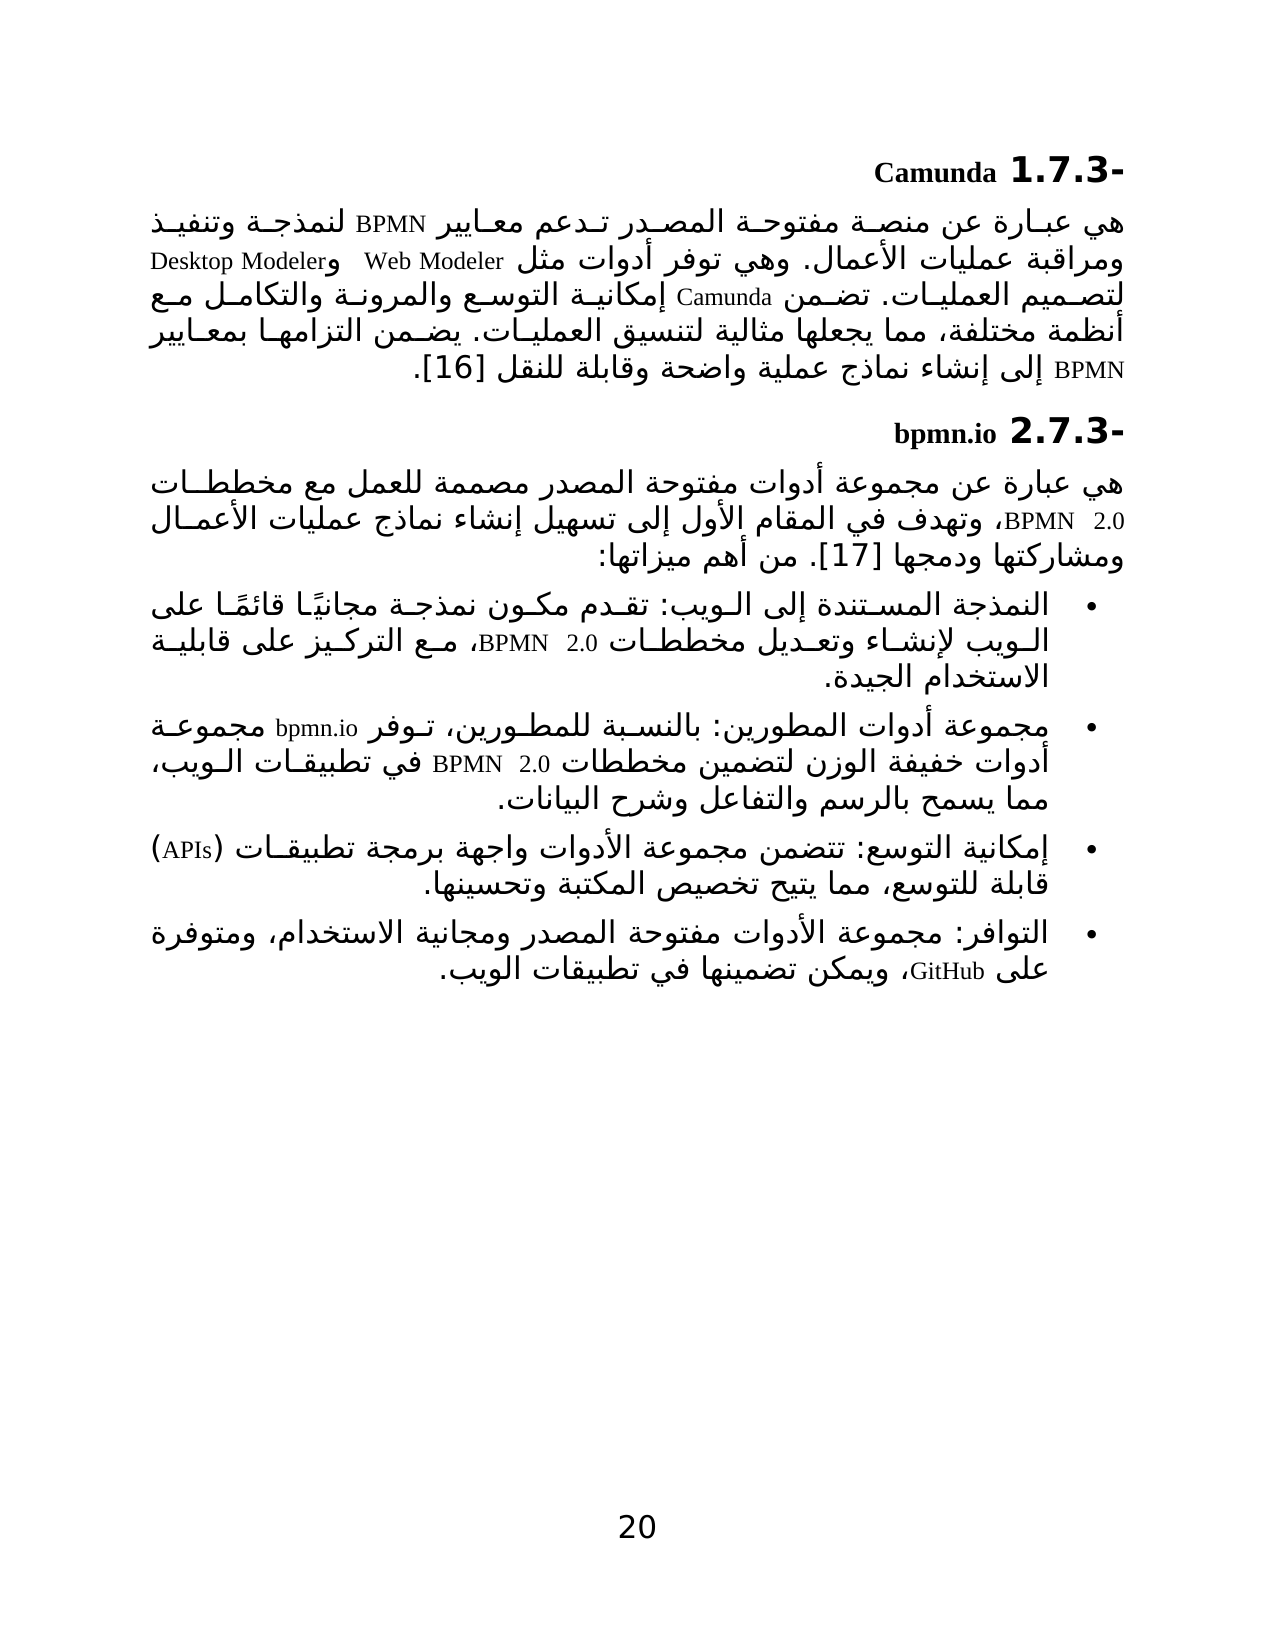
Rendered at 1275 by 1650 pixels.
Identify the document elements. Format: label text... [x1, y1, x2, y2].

list النمذجة المستندة إلى الويب: تقدم مكون نمذجة مجانيًا قائمًا على الويب لإنشاء وتعديل مخططات BPMN 2.0، مع التركيز على قابلية الاستخدام الجيدة. [150, 586, 1087, 695]
text هي عبارة عن منصة مفتوحة المصدر تدعم معايير BPMN لنمذجة وتنفيذ ومراقبة عمليات الأعمال. وهي توفر أدوات مثل Web Modeler وDesktop Modeler لتصميم العمليات. تضمن Camunda إمكانية التوسع والمرونة والتكامل مع أنظمة مختلفة، مما يجعلها مثالية لتنسيق العمليات. يضمن التزامها بمعايير BPMN إلى إنشاء نماذج عملية واضحة وقابلة للنقل [16]. [150, 204, 1125, 386]
text -2.7.3 bpmn.io [150, 411, 1125, 452]
list مجموعة أدوات المطورين: بالنسبة للمطورين، توفر bpmn.io مجموعة أدوات خفيفة الوزن لتضمين مخططات BPMN 2.0 في تطبيقات الويب، مما يسمح بالرسم والتفاعل وشرح البيانات. [150, 707, 1087, 816]
text هي عبارة عن مجموعة أدوات مفتوحة المصدر مصممة للعمل مع مخططات BPMN 2.0، وتهدف في المقام الأول إلى تسهيل إنشاء نماذج عمليات الأعمال ومشاركتها ودمجها [17]. من أهم ميزاتها: [150, 464, 1125, 573]
list التوافر: مجموعة الأدوات مفتوحة المصدر ومجانية الاستخدام، ومتوفرة على GitHub، ويمكن تضمينها في تطبيقات الويب. [150, 914, 1087, 987]
text -1.7.3 Camunda [150, 150, 1125, 191]
list إمكانية التوسع: تتضمن مجموعة الأدوات واجهة برمجة تطبيقات (APIs) قابلة للتوسع، مما يتيح تخصيص المكتبة وتحسينها. [150, 829, 1087, 902]
